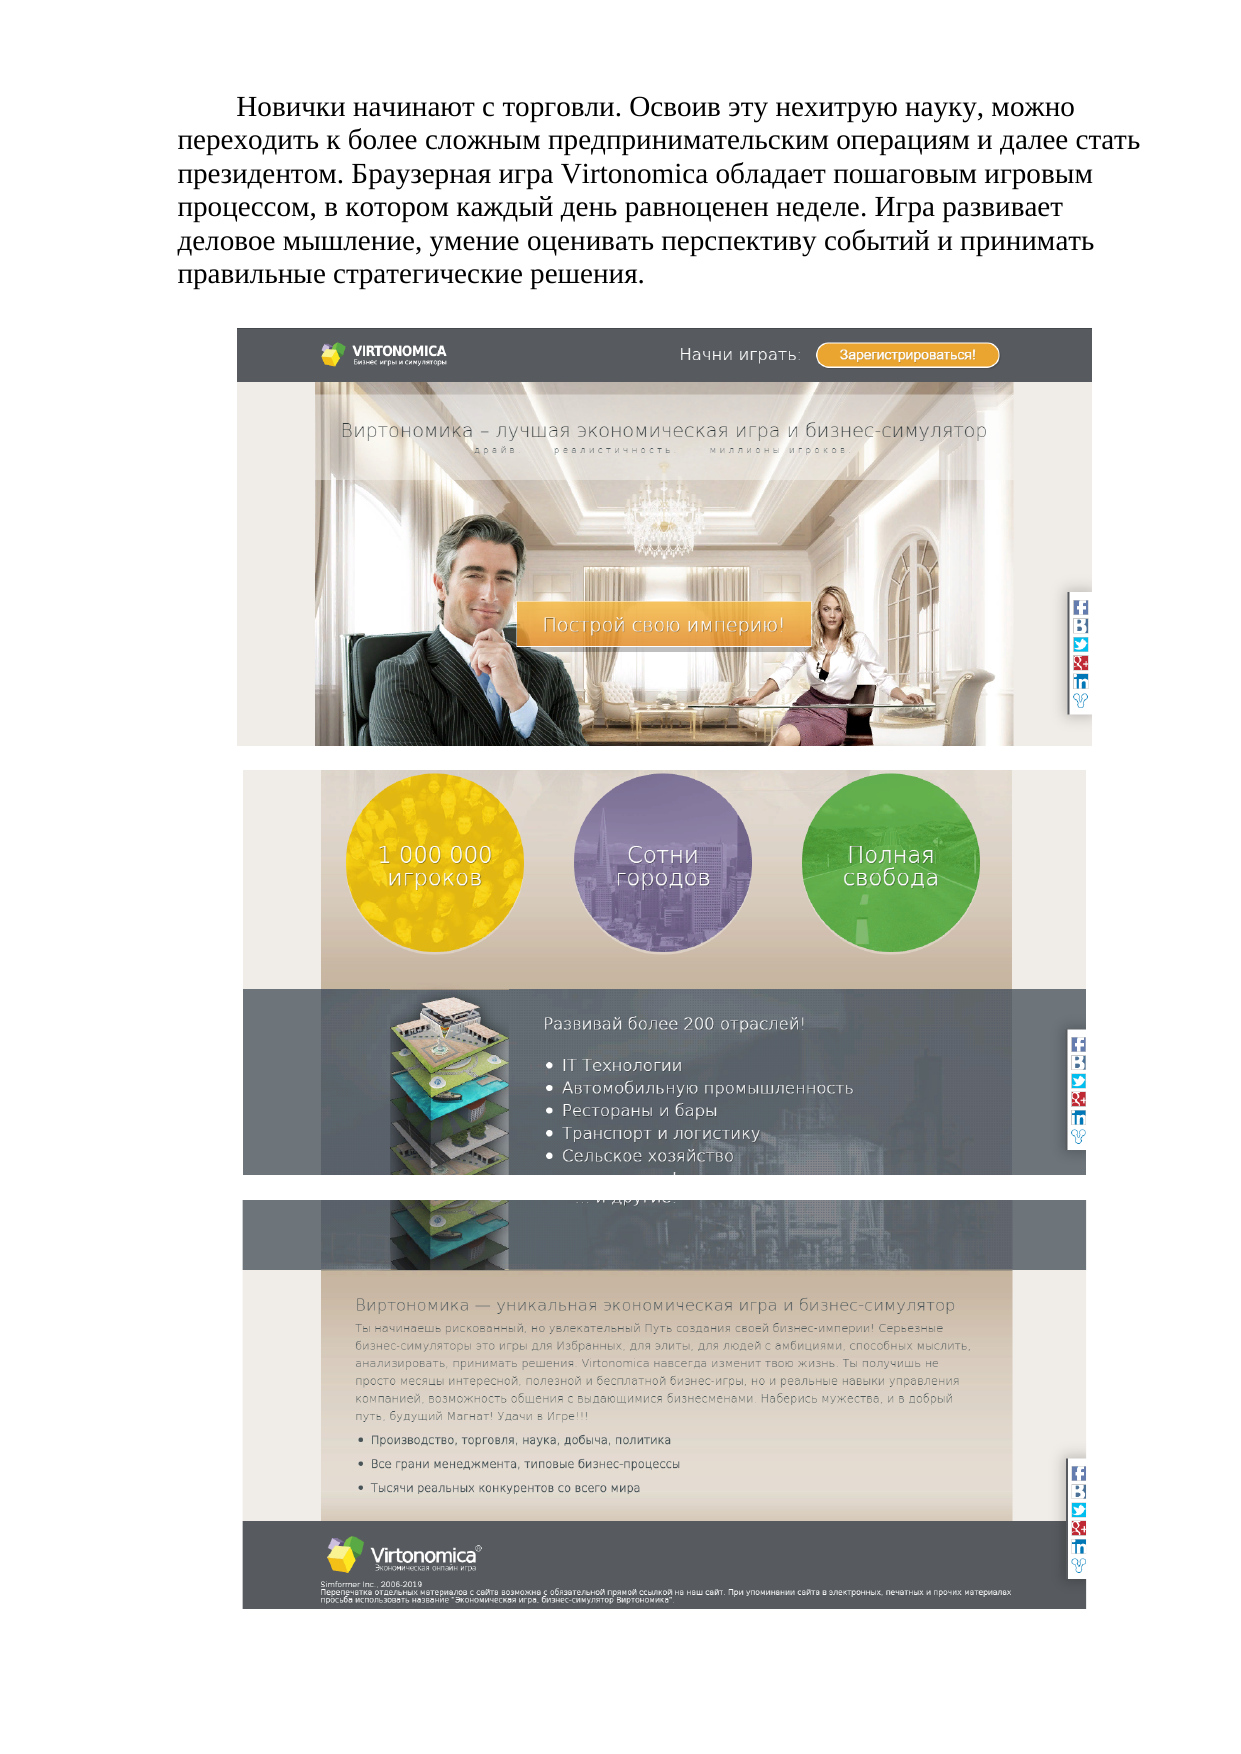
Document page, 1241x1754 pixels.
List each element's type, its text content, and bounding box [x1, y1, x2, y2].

picture [1075, 1077, 1083, 1086]
picture [242, 1200, 1087, 1609]
picture [237, 328, 1092, 746]
picture [243, 770, 1086, 1175]
picture [1075, 1506, 1083, 1515]
text Новички начинают с торговли. Освоив эту нехитрую науку, можно переходить к более сложным предпринимательским операциям и далее стать президентом. Браузерная игра Virtonomica обладает пошаговым игровым процессом, в котором каждый день равноценен неделе. Игра развивает деловое мышление, умение оценивать перспективу событий и принимать правильные стратегические решения. [177, 89, 1152, 290]
